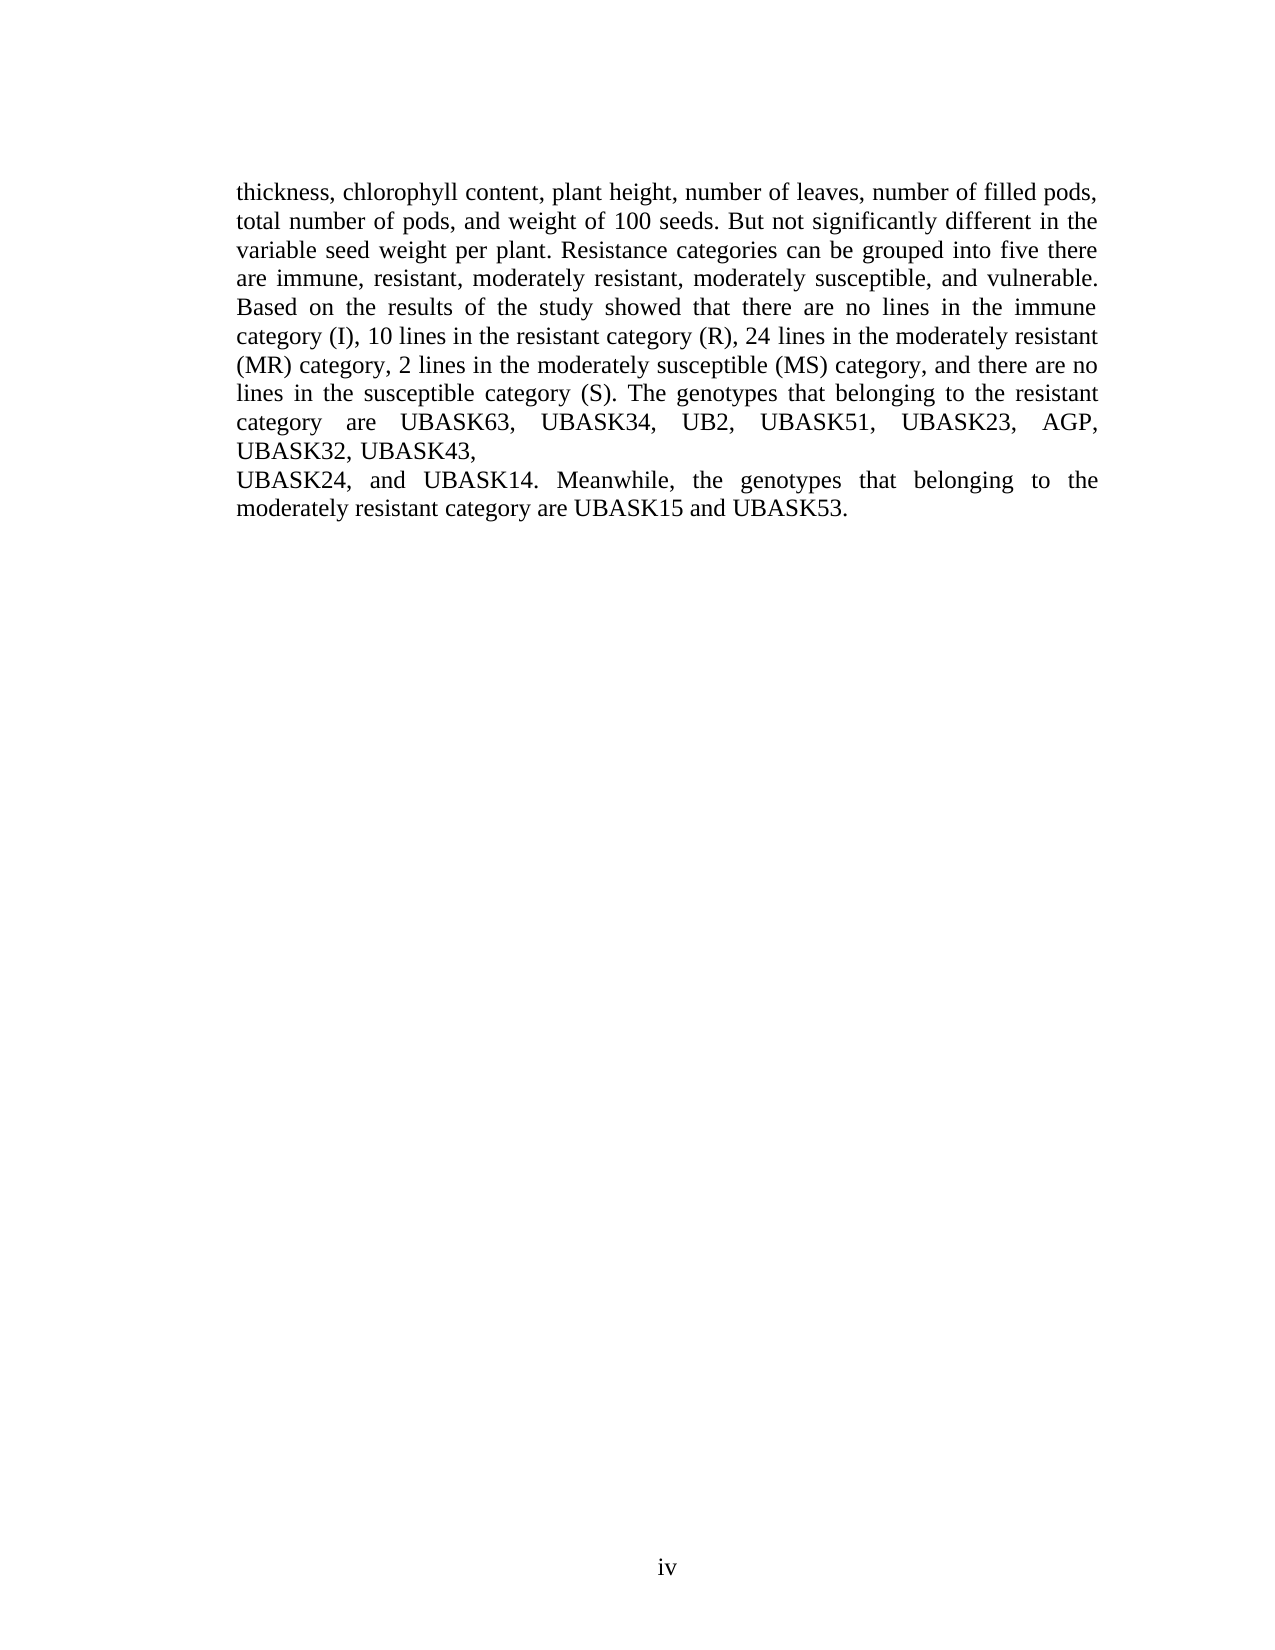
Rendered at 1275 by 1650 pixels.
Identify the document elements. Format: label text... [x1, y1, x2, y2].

text UBASK24, and UBASK14. Meanwhile, the genotypes that belonging to the moderately resistant category are UBASK15 and UBASK53. [236, 465, 1098, 522]
text iv [353, 1552, 981, 1580]
text thickness, chlorophyll content, plant height, number of leaves, number of filled pods, total number of pods, and weight of 100 seeds. But not significantly different in the variable seed weight per plant. Resistance categories can be grouped into five there are immune, resistant, moderately resistant, moderately susceptible, and vulnerable. Based on the results of the study showed that there are no lines in the immune category (I), 10 lines in the resistant category (R), 24 lines in the moderately resistant (MR) category, 2 lines in the moderately susceptible (MS) category, and there are no lines in the susceptible category (S). The genotypes that belonging to the resistant category are UBASK63, UBASK34, UB2, UBASK51, UBASK23, AGP, UBASK32, UBASK43, [236, 177, 1098, 465]
